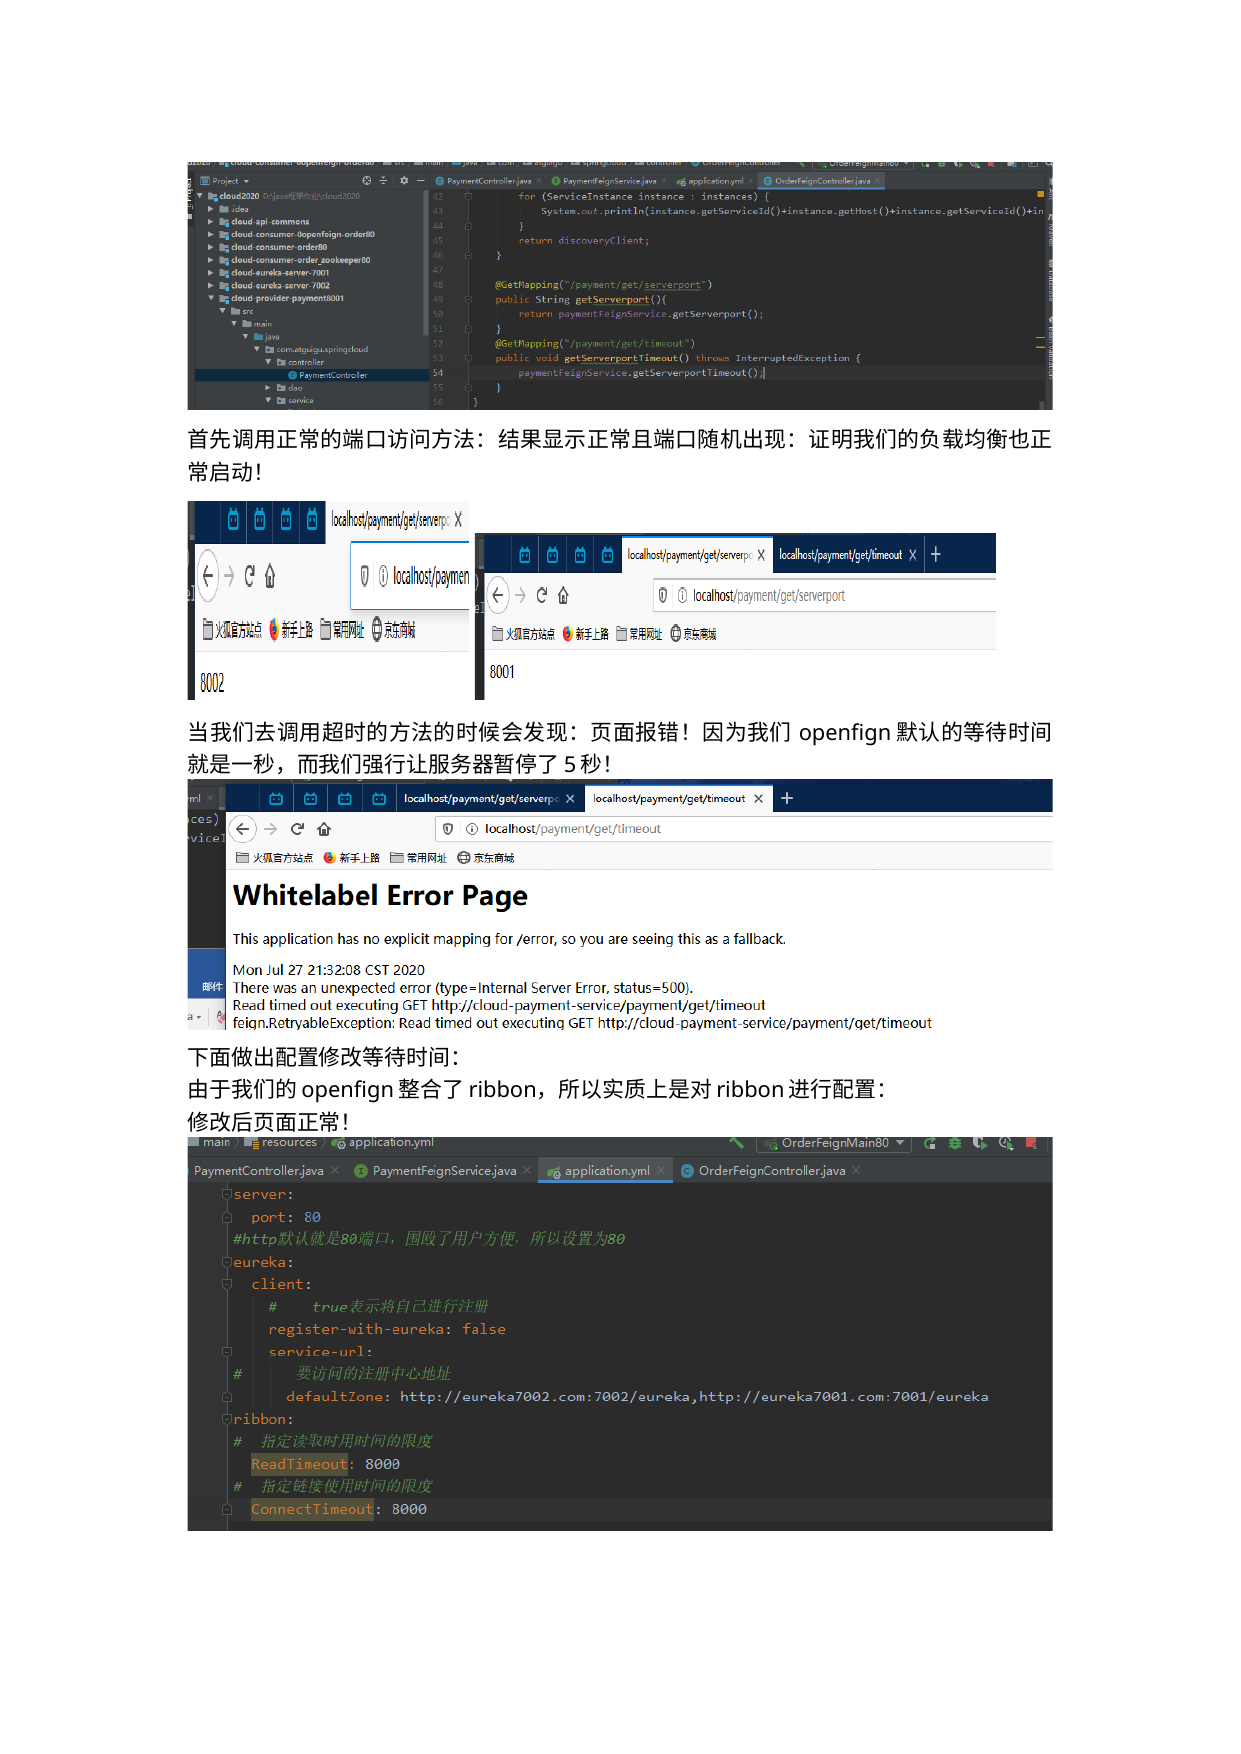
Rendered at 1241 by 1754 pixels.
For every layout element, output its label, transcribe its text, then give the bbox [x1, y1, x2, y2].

picture [187, 1137, 1053, 1531]
text 当我们去调用超时的方法的时候会发现：页面报错！因为我们openfign默认的等待时间就是一秒，而我们强行让服务器暂停了5秒！ [187, 714, 1053, 779]
picture [187, 779, 1053, 1030]
text 修改后页面正常！ [187, 1104, 1053, 1137]
text 由于我们的openfign整合了ribbon，所以实质上是对ribbon进行配置： [187, 1072, 1053, 1104]
picture [187, 501, 469, 700]
picture [474, 533, 996, 700]
text 首先调用正常的端口访问方法：结果显示正常且端口随机出现：证明我们的负载均衡也正常启动！ [187, 422, 1053, 487]
picture [187, 162, 1053, 410]
text 下面做出配置修改等待时间： [187, 1039, 1053, 1072]
